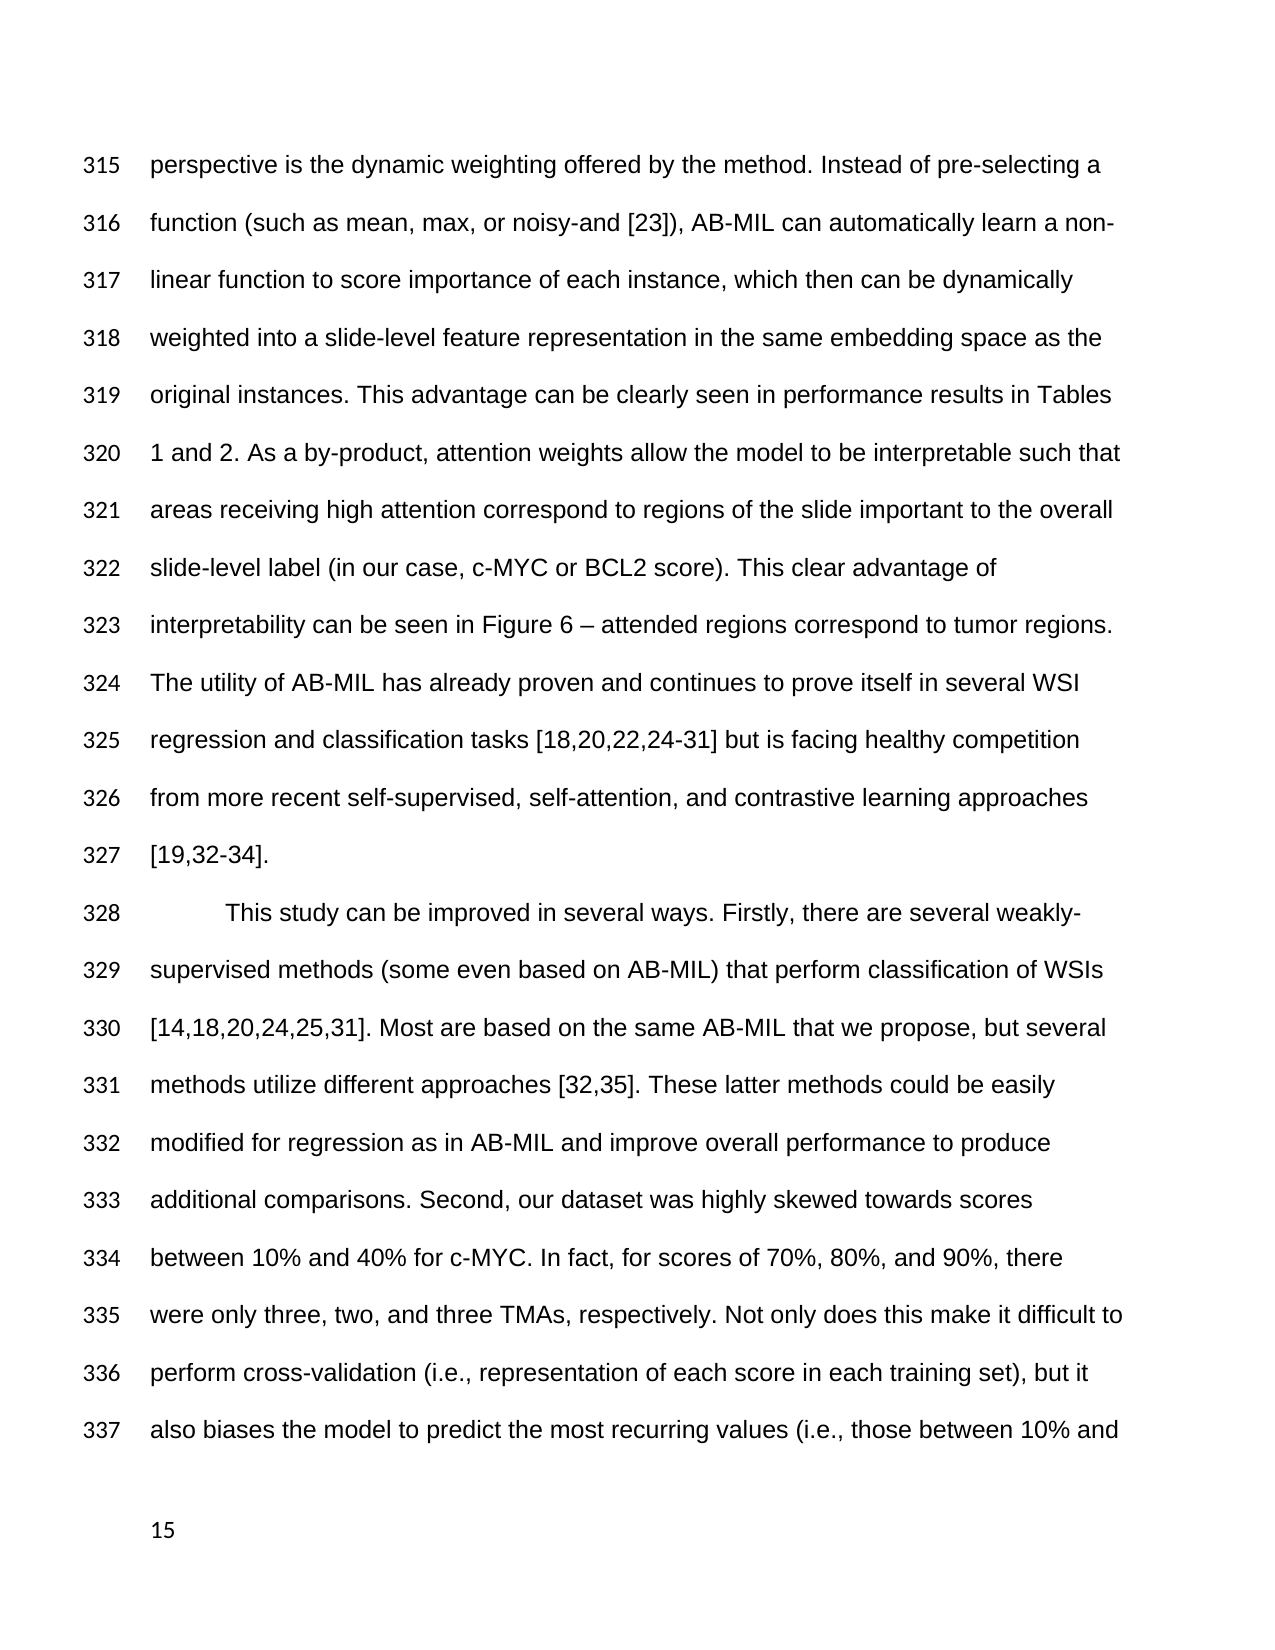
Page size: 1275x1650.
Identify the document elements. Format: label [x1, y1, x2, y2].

text [150, 897, 1125, 1444]
text [150, 150, 1125, 869]
